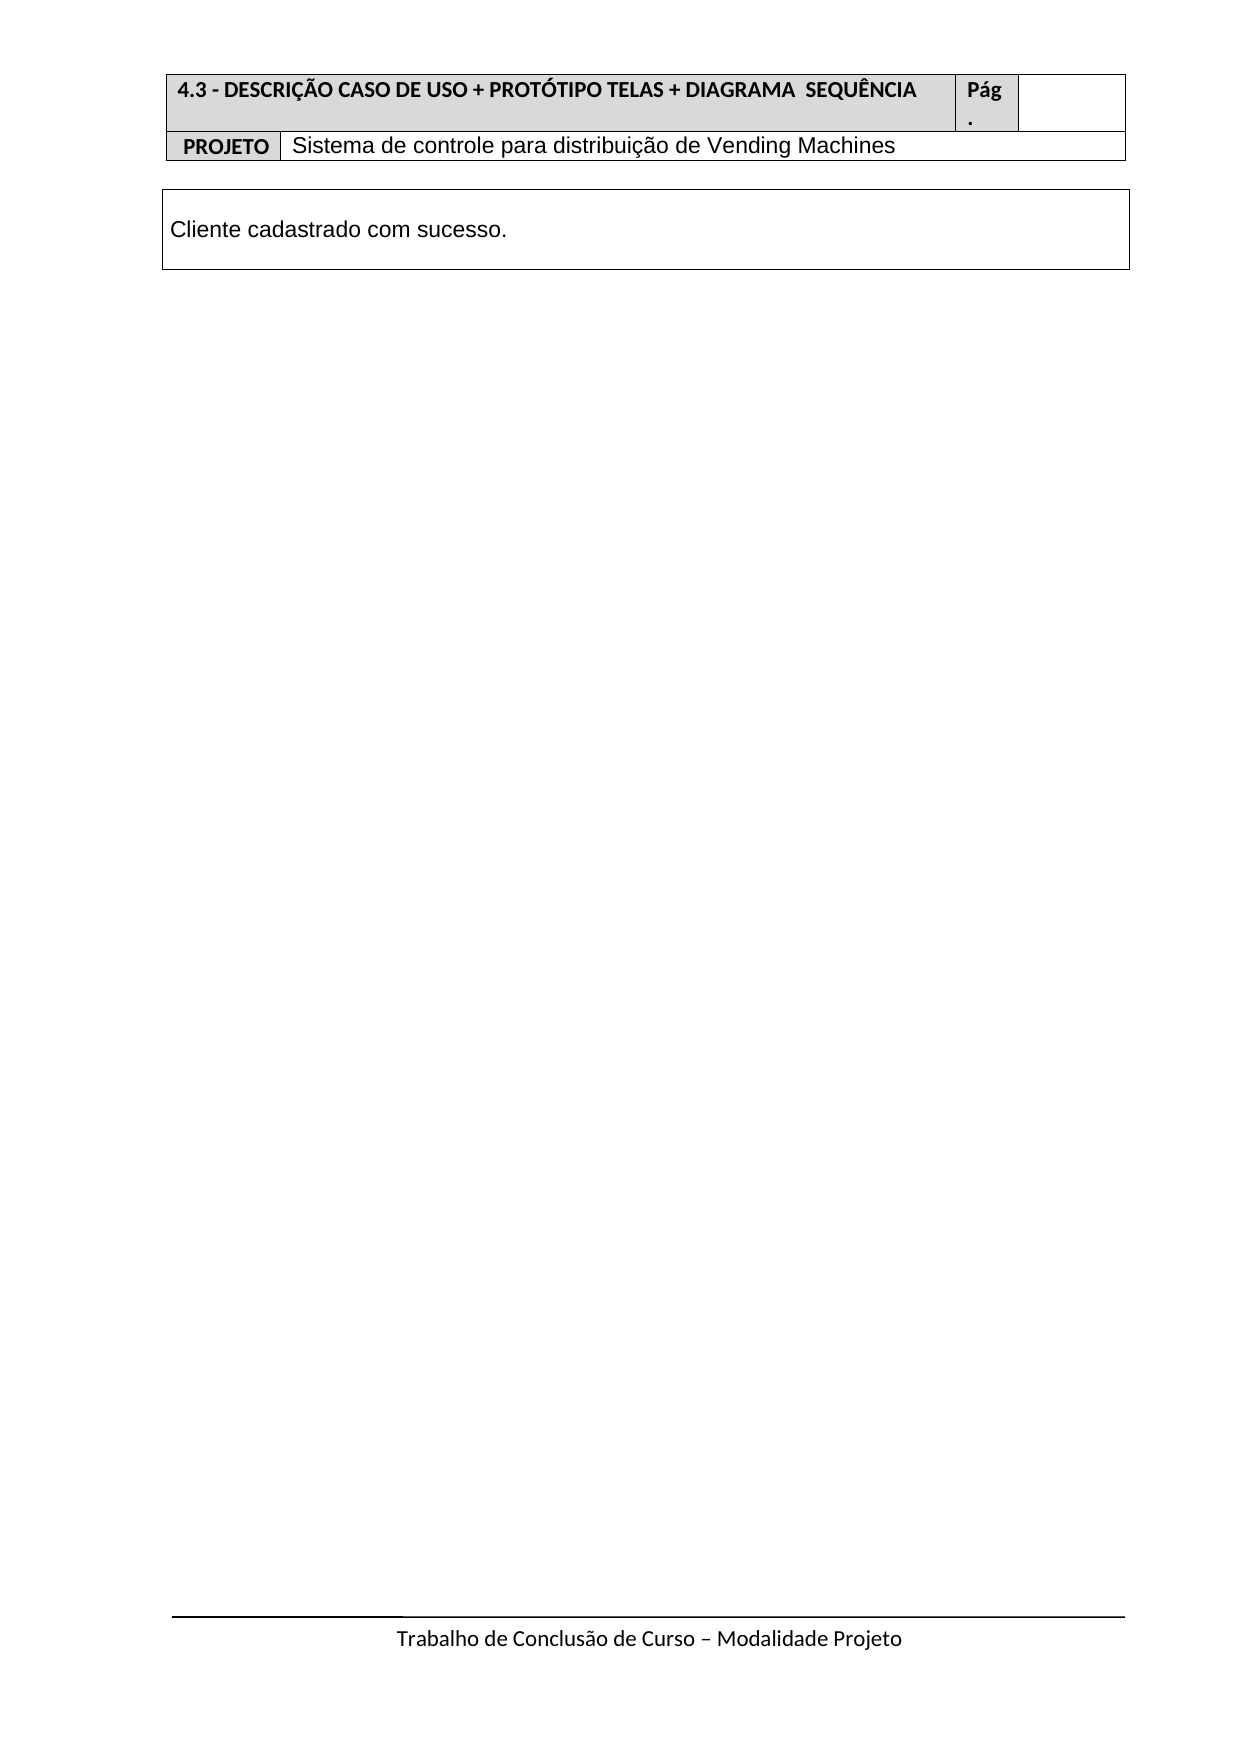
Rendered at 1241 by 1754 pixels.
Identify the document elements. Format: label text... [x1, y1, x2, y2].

table_cell Cliente cadastrado com sucesso. [163, 190, 1129, 269]
